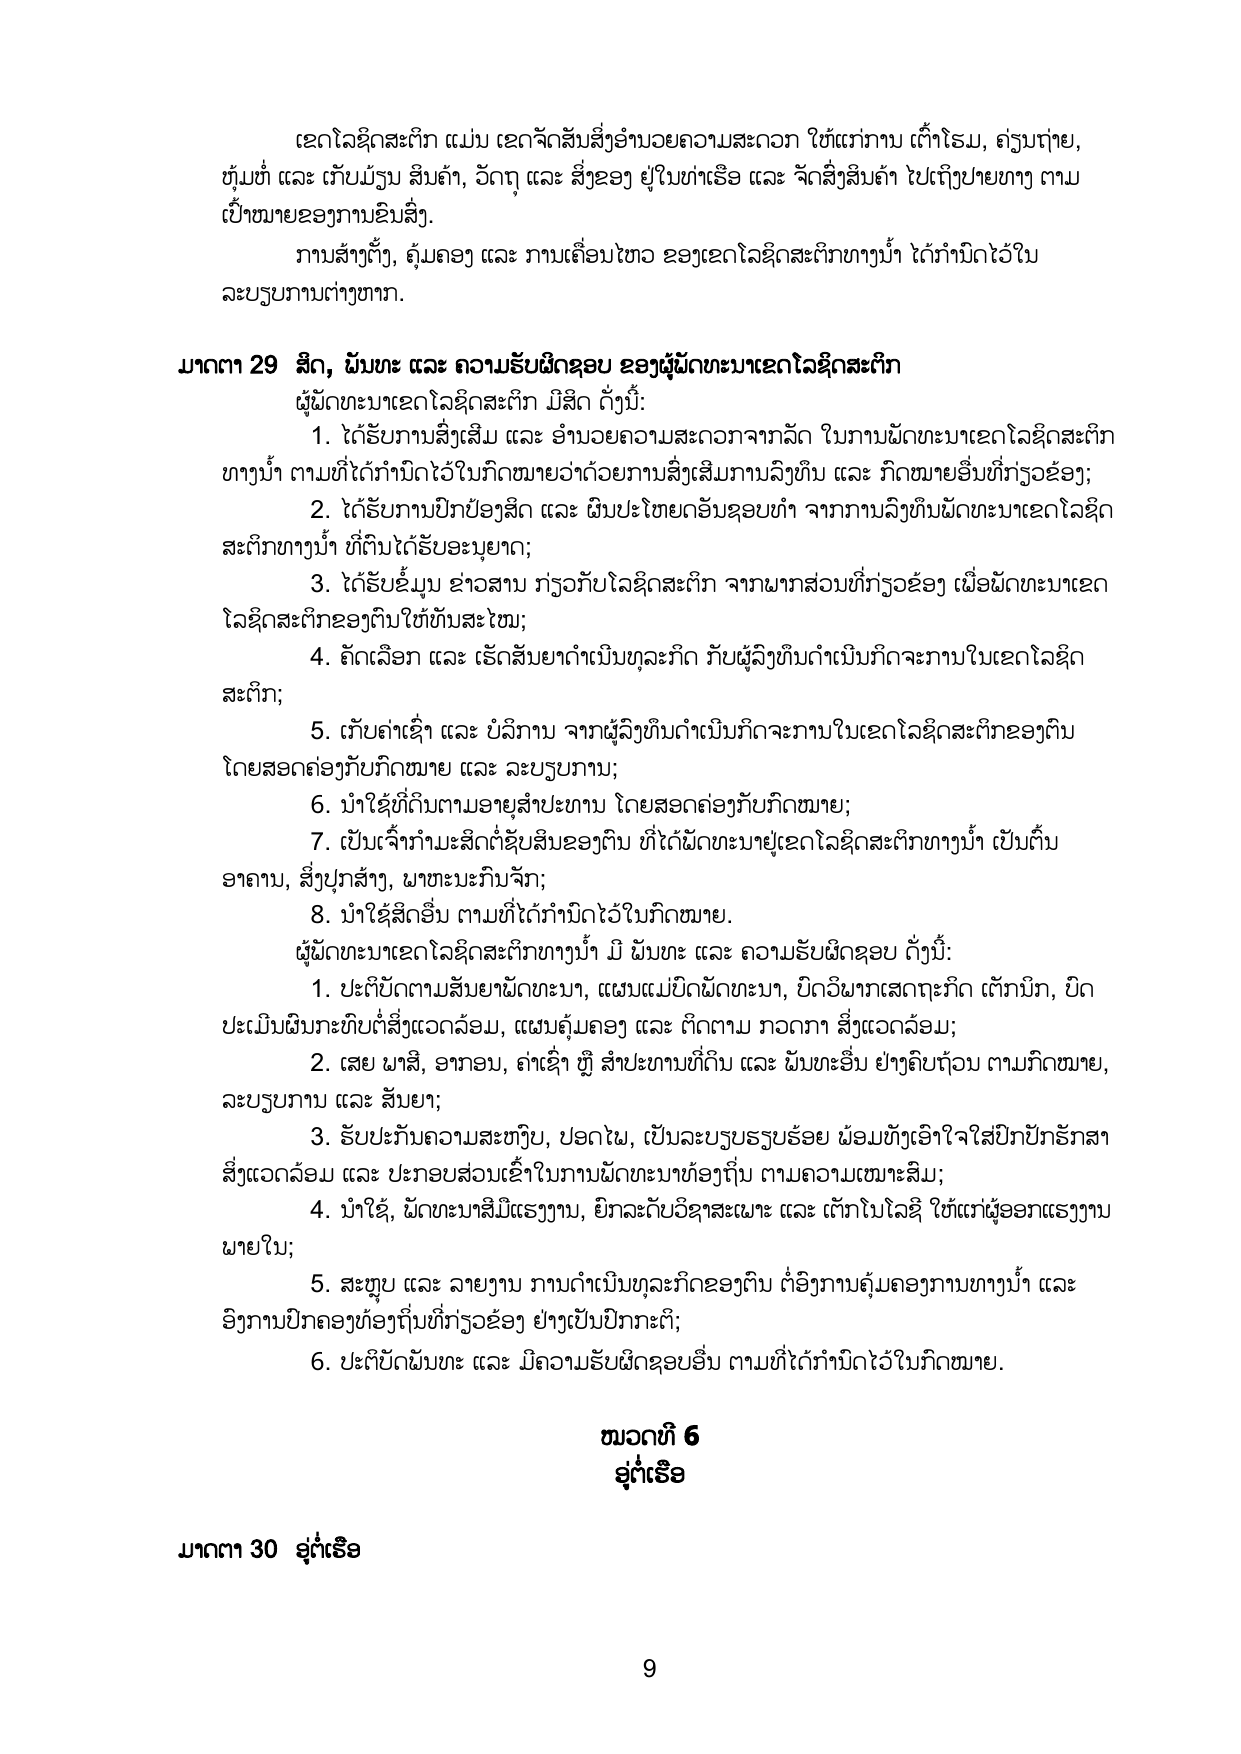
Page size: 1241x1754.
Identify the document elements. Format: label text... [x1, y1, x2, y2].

list ຄັດເລືອກ ແລະ ເຮັດສັນຍາດໍາເນີນທຸລະກິດ ກັບຜູ້ລົງທຶນດຳເນີນກິດຈະການໃນເຂດໂລຊິດສະຕິກ; [222, 639, 1122, 713]
list ສະຫຼຸບ ແລະ ລາຍງານ ການດໍາເນີນທຸລະກິດຂອງຕົນ ຕໍ່ອົງການຄຸ້ມຄອງການທາງນ້ຳ ແລະ ອົງການປົກຄອງທ້ອງຖິ່ນທີ່ກ່ຽວຂ້ອງ ຢ່າງເປັນປົກກະຕິ; [222, 1266, 1122, 1340]
list ປະຕິບັດຕາມສັນຍາພັດທະນາ, ແຜນແມ່ບົດພັດທະນາ, ບົດວິພາກເສດຖະກິດ ເຕັກນິກ, ບົດ ປະເມີນຜົນກະທົບຕໍ່ສິ່ງແວດລ້ອມ, ແຜນຄຸ້ມຄອງ ແລະ ຕິດຕາມ ກວດກາ ສິ່ງແວດລ້ອມ; [222, 971, 1122, 1045]
list ໄດ້ຮັບຂໍ້ມູນ ຂ່າວສານ ກ່ຽວກັບໂລຊິດສະຕິກ ຈາກພາກສ່ວນທີ່ກ່ຽວຂ້ອງ ເພື່ອພັດທະນາເຂດ ໂລຊິດສະຕິກຂອງຕົນໃຫ້ທັນສະໄໝ; [222, 566, 1122, 639]
list ເປັນເຈົ້າກໍາມະສິດຕໍ່ຊັບສິນຂອງຕົນ ທີ່ໄດ້ພັດທະນາຢູ່ເຂດໂລຊິດສະຕິກທາງນໍ້າ ເປັນຕົ້ນ ອາຄານ, ສິ່ງປຸກສ້າງ, ພາຫະນະກົນຈັກ; [222, 824, 1122, 897]
list ນໍາໃຊ້, ພັດທະນາສີມືແຮງງານ, ຍົກລະດັບວິຊາສະເພາະ ແລະ ເຕັກໂນໂລຊີ ໃຫ້ແກ່ຜູ້ອອກແຮງງານພາຍໃນ; [222, 1192, 1122, 1266]
list ໄດ້ຮັບການປົກປ້ອງສິດ ແລະ ຜົນປະໂຫຍດອັນຊອບທໍາ ຈາກການລົງທຶນພັດທະນາເຂດໂລຊິດສະຕິກທາງນໍ້າ ທີ່ຕົນໄດ້ຮັບອະນຸຍາດ; [222, 492, 1122, 566]
list ຮັບປະກັນຄວາມສະຫງົບ, ປອດໄພ, ເປັນລະບຽບຮຽບຮ້ອຍ ພ້ອມທັງເອົາໃຈໃສ່ປົກປັກຮັກສາ ສິ່ງແວດລ້ອມ ແລະ ປະກອບສ່ວນເຂົ້າໃນການພັດທະນາທ້ອງຖິ່ນ ຕາມຄວາມເໝາະສົມ; [222, 1119, 1122, 1192]
list ເຂດໂລຊິດສະຕິກ ແມ່ນ ເຂດຈັດສັນສິ່ງອໍານວຍຄວາມສະດວກ ໃຫ້ແກ່ການ ເຕົ້າໂຮມ, ຄ່ຽນຖ່າຍ, ຫຸ້ມຫໍ່ ແລະ ເກັບມ້ຽນ ສິນຄ້າ, ວັດຖຸ ແລະ ສິ່ງຂອງ ຢູ່ໃນທ່າເຮືອ ແລະ ຈັດສົ່ງສິນຄ້າ ໄປເຖິງປາຍທາງ ຕາມ ເປົ້າໝາຍຂອງການຂົນສົ່ງ. [221, 118, 1122, 231]
text ອູ່ຕໍ່ເຮືອ [177, 1452, 1122, 1490]
text ມາດຕາ 29 ສິດ, ພັນທະ ແລະ ຄວາມຮັບຜິດຊອບ ຂອງຜູ້ພັດທະນາເຂດໂລຊິດສະຕິກ [177, 343, 1122, 381]
text ຜູ້ພັດທະນາເຂດໂລຊິດສະຕິກທາງນໍ້າ ມີ ພັນທະ ແລະ ຄວາມຮັບຜິດຊອບ ດັ່ງນີ້: [177, 934, 1122, 971]
text ໝວດທີ 6 [177, 1415, 1122, 1452]
list ປະຕິບັດພັນທະ ແລະ ມີຄວາມຮັບຜິດຊອບອື່ນ ຕາມທີ່ໄດ້ກໍານົດໄວ້ໃນກົດໝາຍ. [222, 1340, 1122, 1377]
text ມາດຕາ 30 ອູ່ຕໍ່ເຮືອ [177, 1527, 1122, 1565]
list ການສ້າງຕັ້ງ, ຄຸ້ມຄອງ ແລະ ການເຄື່ອນໄຫວ ຂອງເຂດໂລຊິດສະຕິກທາງນ້ຳ ໄດ້ກຳນົດໄວ້ໃນລະບຽບການຕ່າງຫາກ. [221, 231, 1122, 306]
list ໄດ້ຮັບການສົ່ງເສີມ ແລະ ອໍານວຍຄວາມສະດວກຈາກລັດ ໃນການພັດທະນາເຂດໂລຊິດສະຕິກທາງນໍ້າ ຕາມທີ່ໄດ້ກໍານົດໄວ້ໃນກົດໝາຍວ່າດ້ວຍການສົ່ງເສີມການລົງທຶນ ແລະ ກົດໝາຍອື່ນທີ່ກ່ຽວຂ້ອງ; [222, 418, 1122, 492]
list ເກັບຄ່າເຊົ່າ ແລະ ບໍລິການ ຈາກຜູ້ລົງທຶນດຳເນີນກິດຈະການໃນເຂດໂລຊິດສະຕິກຂອງຕົນ ໂດຍສອດຄ່ອງກັບກົດໝາຍ ແລະ ລະບຽບການ; [222, 713, 1122, 787]
list ນໍາໃຊ້ສິດອື່ນ ຕາມທີ່ໄດ້ກໍານົດໄວ້ໃນກົດໝາຍ. [222, 897, 1122, 934]
list ນໍາໃຊ້ທີ່ດິນຕາມອາຍຸສໍາປະທານ ໂດຍສອດຄ່ອງກັບກົດໝາຍ; [222, 787, 1122, 824]
list ເສຍ ພາສີ, ອາກອນ, ຄ່າເຊົ່າ ຫຼື ສໍາປະທານທີ່ດິນ ແລະ ພັນທະອື່ນ ຢ່າງຄົບຖ້ວນ ຕາມກົດໝາຍ, ລະບຽບການ ແລະ ສັນຍາ; [222, 1045, 1122, 1119]
list ຜູ້ພັດທະນາເຂດໂລຊິດສະຕິກ ມີສິດ ດັ່ງນີ້: [222, 381, 1122, 418]
